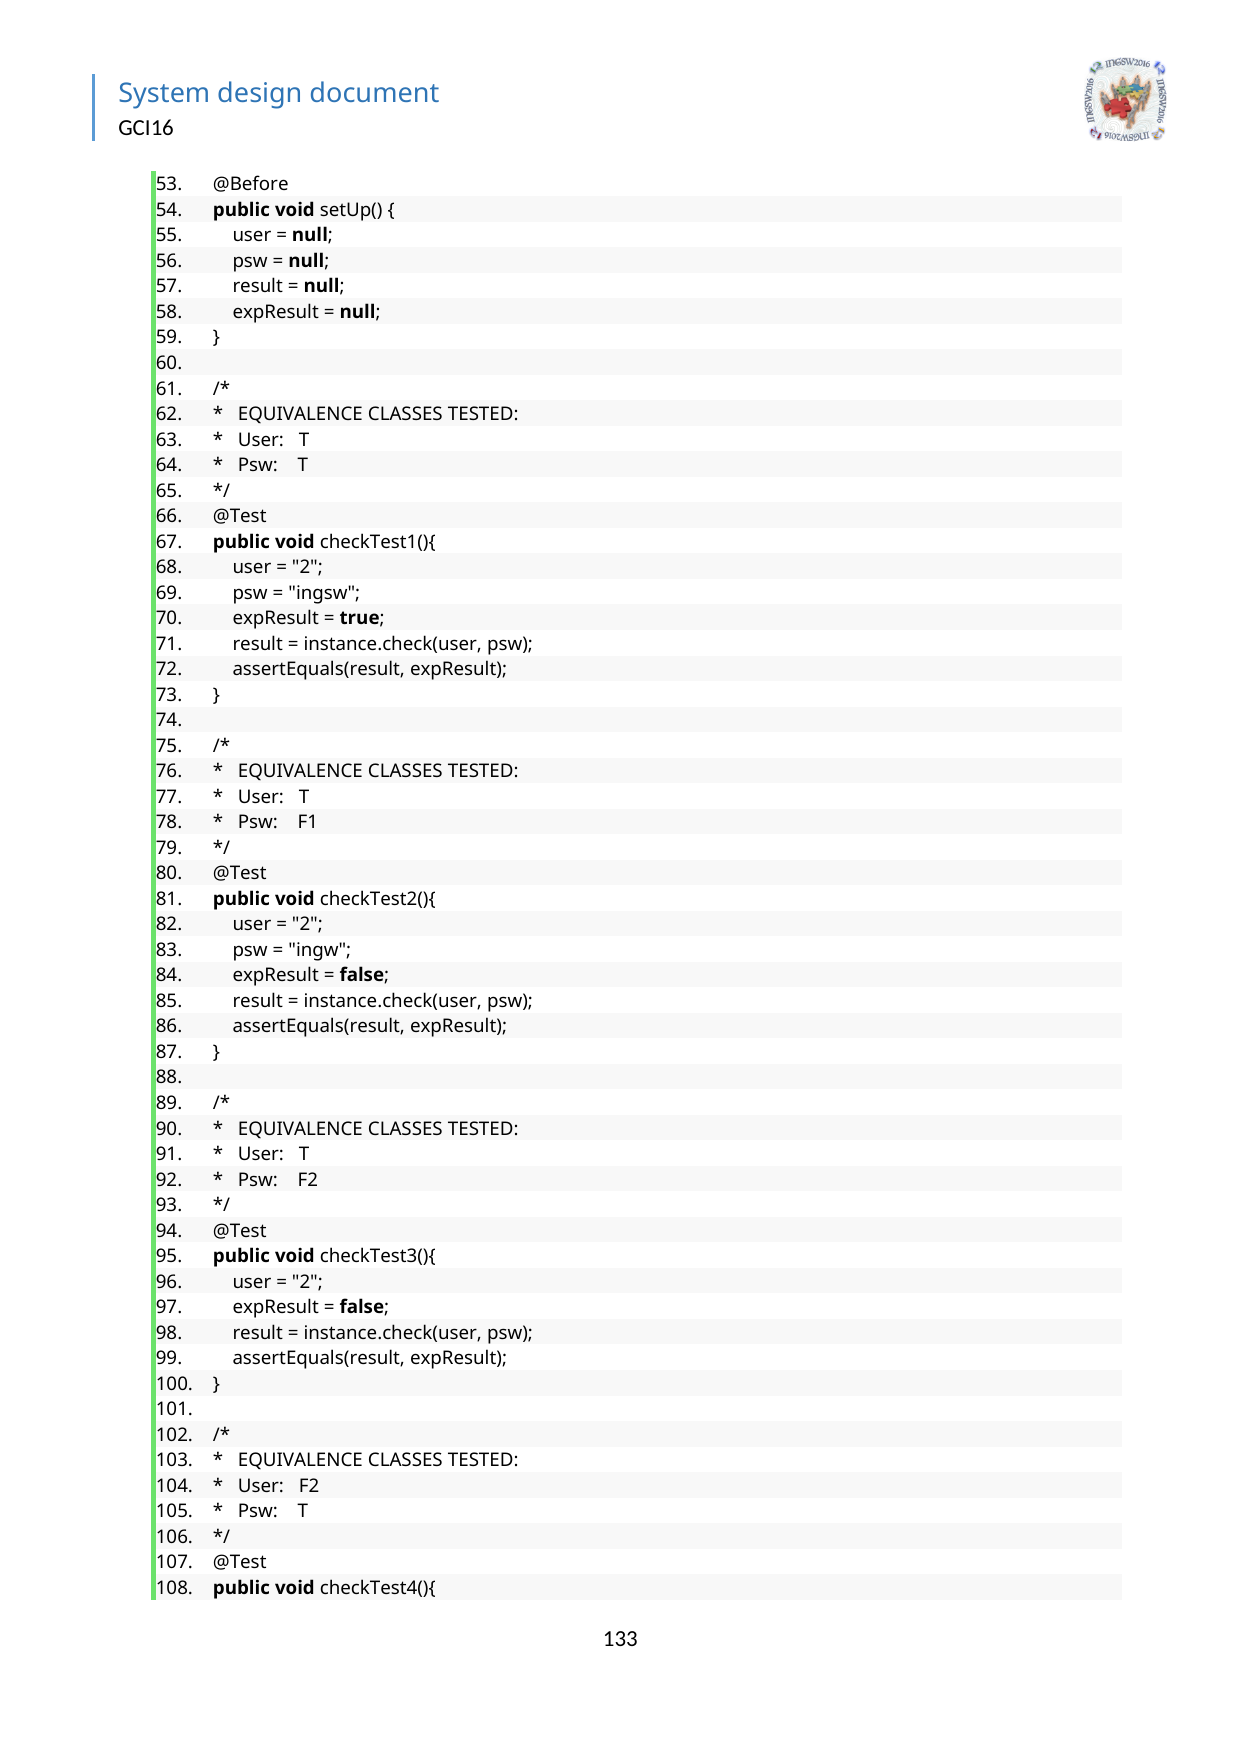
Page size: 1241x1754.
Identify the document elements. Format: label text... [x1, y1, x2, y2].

list * EQUIVALENCE CLASSES TESTED: [156, 1115, 1122, 1140]
list * Psw: F1 [156, 809, 1122, 834]
list */ [156, 1191, 1122, 1217]
list } [156, 681, 1122, 707]
list } [156, 1370, 1122, 1396]
list */ [156, 834, 1122, 860]
list /* [156, 1421, 1122, 1447]
list result = null; [156, 273, 1122, 298]
list @Test [156, 860, 1122, 885]
list public void setUp() { [156, 196, 1122, 222]
list user = "2"; [156, 1268, 1122, 1293]
list public void checkTest2(){ [156, 885, 1122, 911]
list public void checkTest4(){ [156, 1574, 1122, 1600]
list * EQUIVALENCE CLASSES TESTED: [156, 758, 1122, 783]
list @Test [156, 1217, 1122, 1242]
list * EQUIVALENCE CLASSES TESTED: [156, 1447, 1122, 1472]
list psw = null; [156, 247, 1122, 273]
list * User: T [156, 1140, 1122, 1166]
list * Psw: T [156, 1498, 1122, 1523]
list /* [156, 732, 1122, 758]
list */ [156, 1523, 1122, 1549]
list * Psw: T [156, 451, 1122, 477]
list assertEquals(result, expResult); [156, 656, 1122, 681]
list */ [156, 477, 1122, 502]
list user = "2"; [156, 553, 1122, 579]
list } [156, 324, 1122, 349]
list /* [156, 1089, 1122, 1115]
list expResult = null; [156, 298, 1122, 324]
list @Test [156, 502, 1122, 528]
list expResult = false; [156, 1293, 1122, 1319]
list public void checkTest3(){ [156, 1242, 1122, 1268]
list result = instance.check(user, psw); [156, 987, 1122, 1013]
list * User: T [156, 426, 1122, 451]
list * Psw: F2 [156, 1166, 1122, 1191]
list psw = "ingsw"; [156, 579, 1122, 604]
list psw = "ingw"; [156, 936, 1122, 962]
list result = instance.check(user, psw); [156, 1319, 1122, 1344]
picture [1076, 55, 1171, 149]
list result = instance.check(user, psw); [156, 630, 1122, 656]
list @Test [156, 1549, 1122, 1574]
list * User: F2 [156, 1472, 1122, 1498]
list assertEquals(result, expResult); [156, 1344, 1122, 1370]
list @Before [156, 171, 1122, 196]
list public void checkTest1(){ [156, 528, 1122, 553]
list user = "2"; [156, 911, 1122, 936]
list user = null; [156, 222, 1122, 247]
list * User: T [156, 783, 1122, 809]
list expResult = false; [156, 962, 1122, 987]
list * EQUIVALENCE CLASSES TESTED: [156, 400, 1122, 426]
list expResult = true; [156, 604, 1122, 630]
list assertEquals(result, expResult); [156, 1013, 1122, 1038]
list /* [156, 375, 1122, 400]
list } [156, 1038, 1122, 1064]
